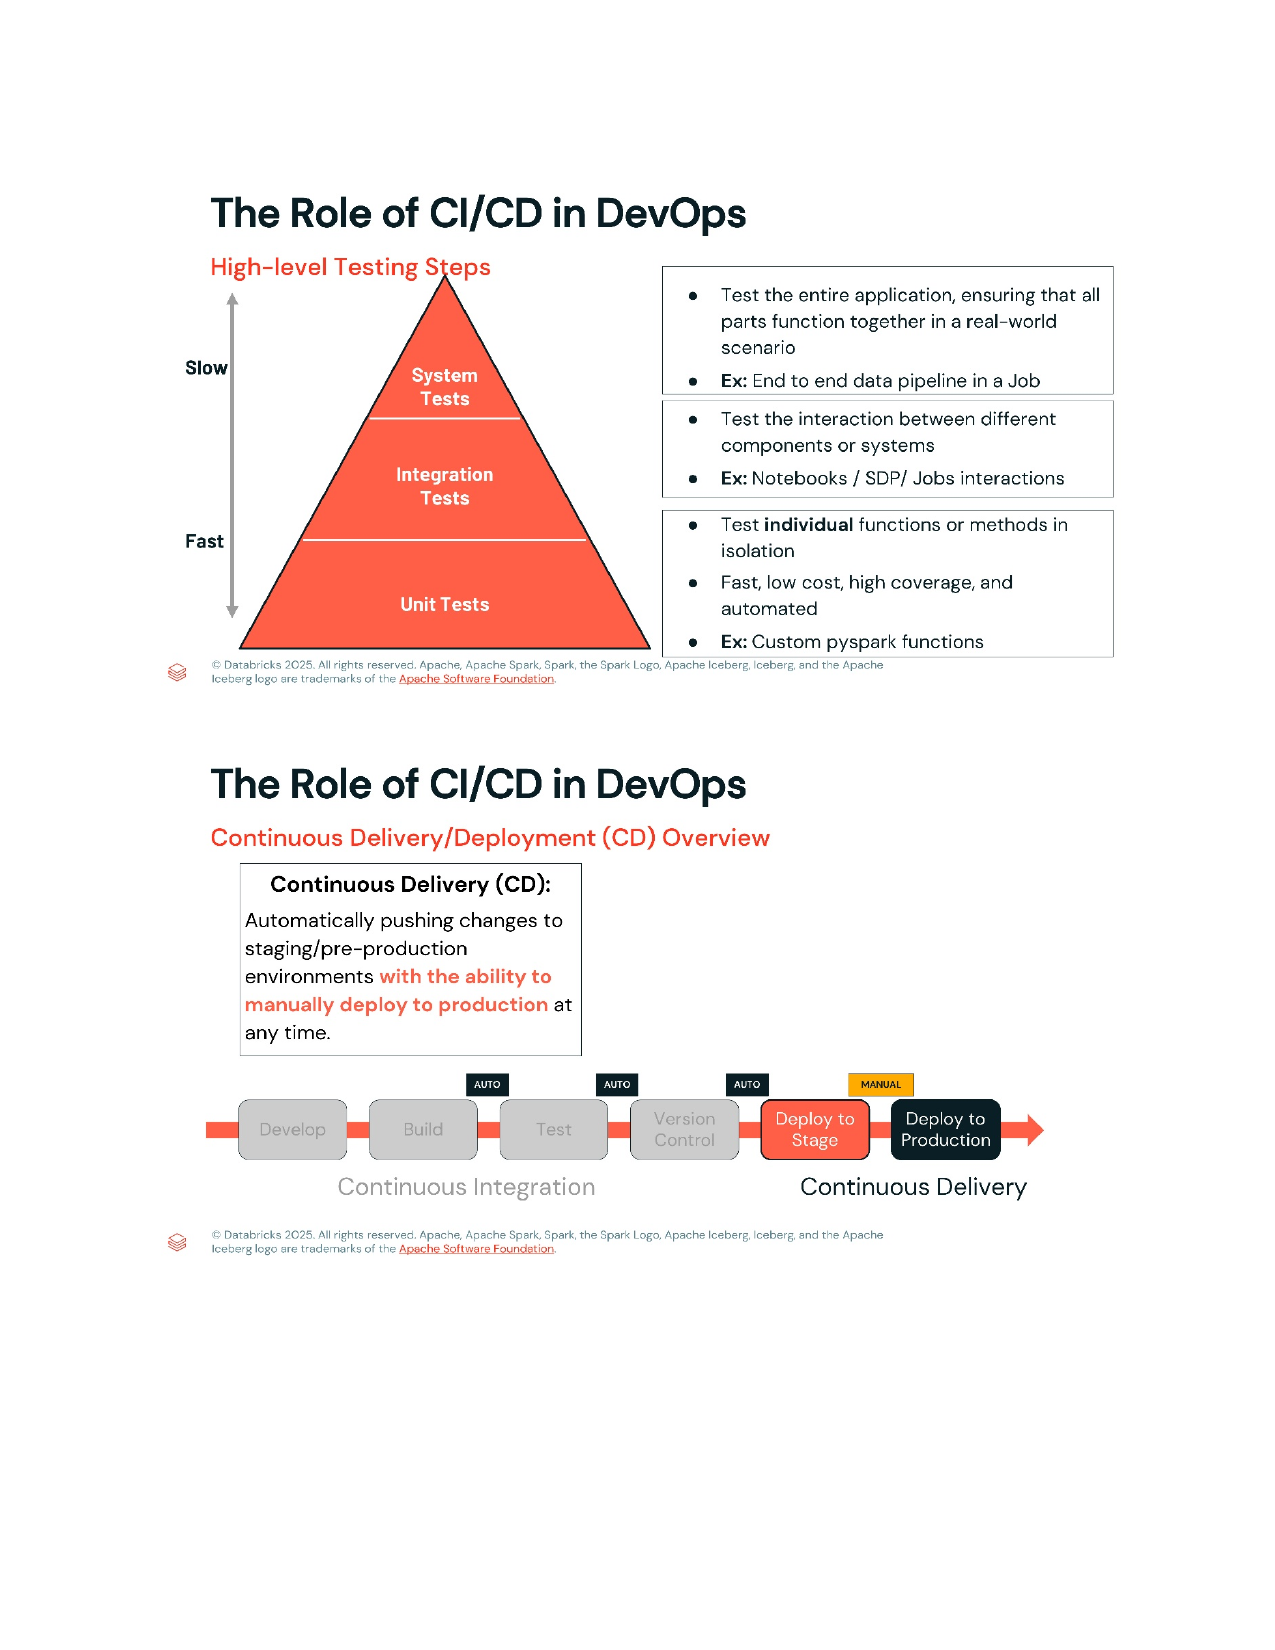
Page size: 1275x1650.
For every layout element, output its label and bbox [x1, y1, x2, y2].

picture [150, 150, 1125, 699]
picture [150, 720, 1125, 1269]
